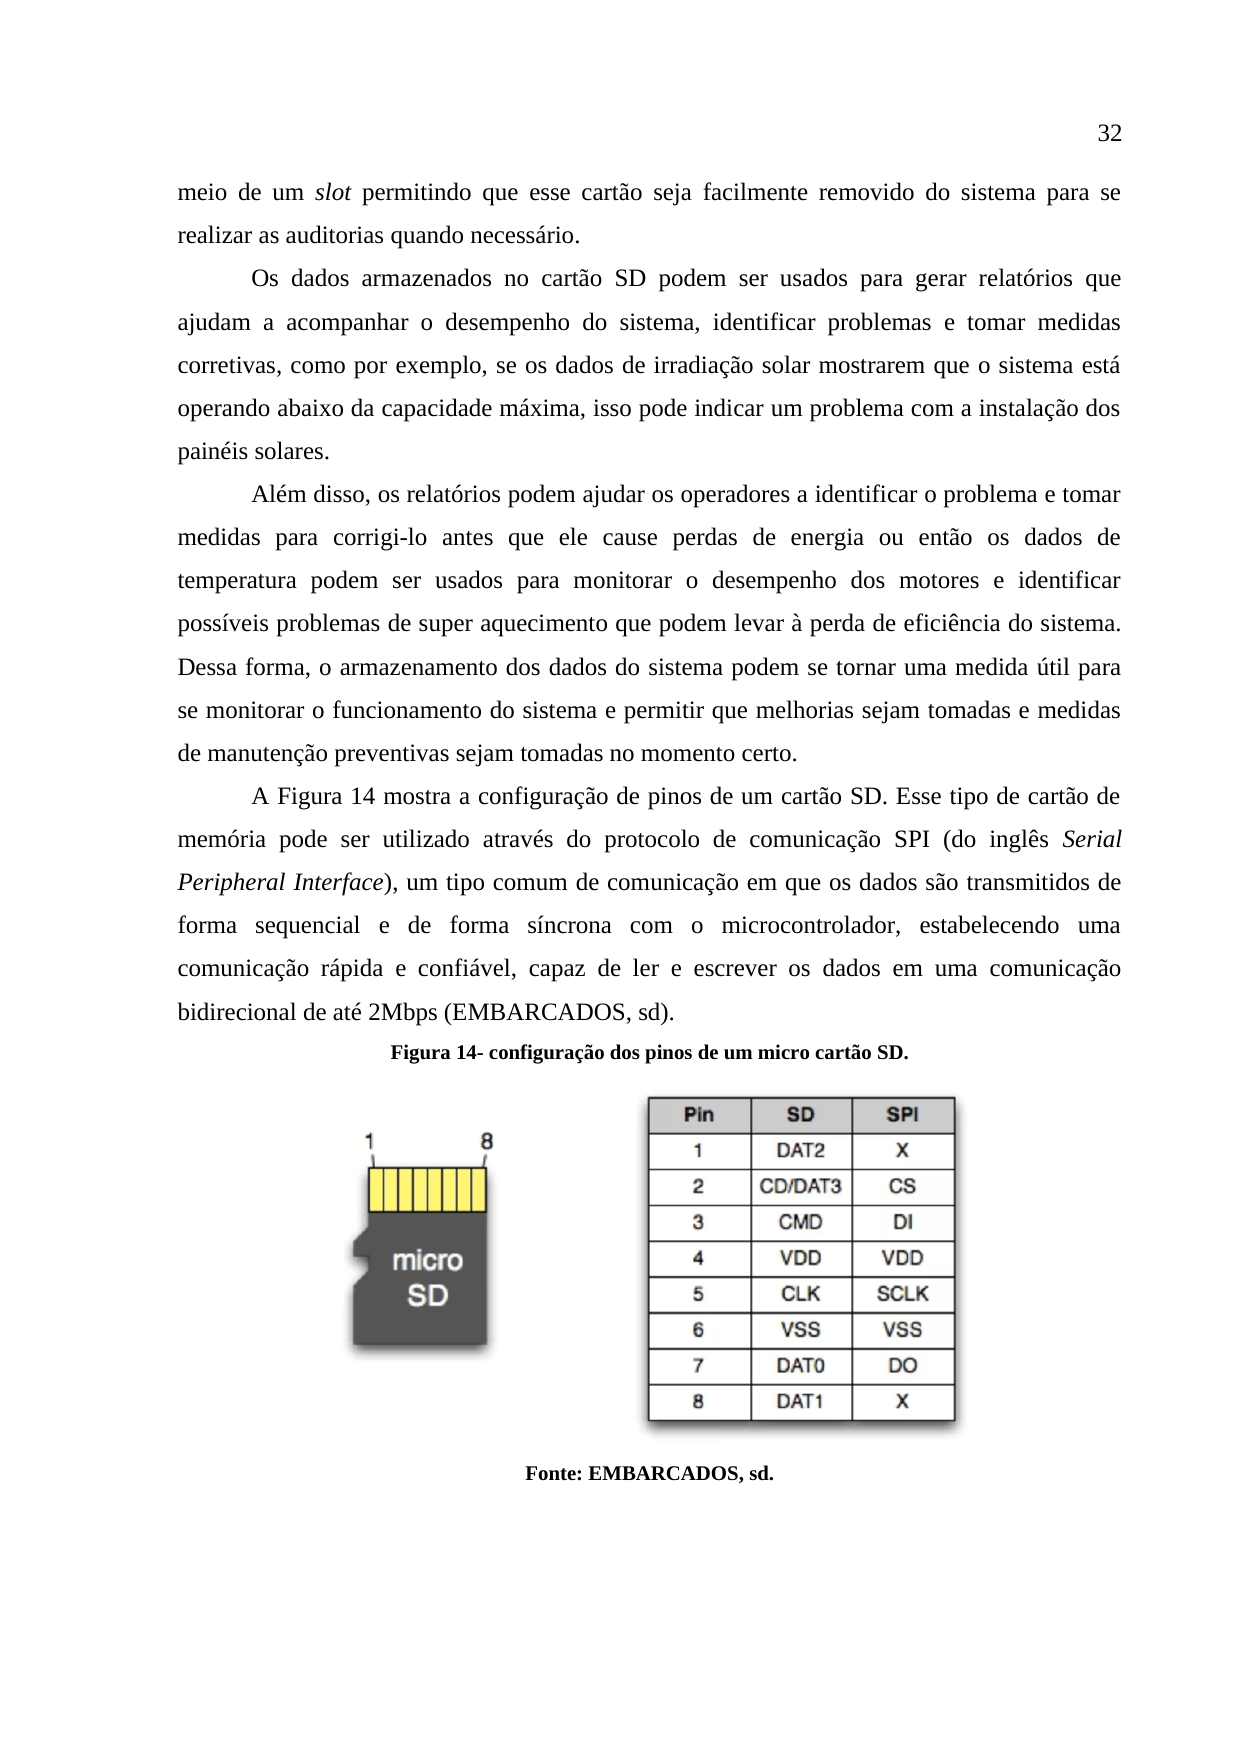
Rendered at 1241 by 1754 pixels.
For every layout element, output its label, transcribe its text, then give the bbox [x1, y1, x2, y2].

text Fonte: EMBARCADOS, sd. [177, 1461, 1122, 1485]
text A Figura 14 mostra a configuração de pinos de um cartão SD. Esse tipo de cartão de memória pode ser utilizado através do protocolo de comunicação SPI (do inglês Serial Peripheral Interface), um tipo comum de comunicação em que os dados são transmitidos de forma sequencial e de forma síncrona com o microcontrolador, estabelecendo uma comunicação rápida e confiável, capaz de ler e escrever os dados em uma comunicação bidirecional de até 2Mbps (EMBARCADOS, sd). [177, 781, 1122, 1025]
text Os dados armazenados no cartão SD podem ser usados para gerar relatórios que ajudam a acompanhar o desempenho do sistema, identificar problemas e tomar medidas corretivas, como por exemplo, se os dados de irradiação solar mostrarem que o sistema está operando abaixo da capacidade máxima, isso pode indicar um problema com a instalação dos painéis solares. [177, 263, 1122, 465]
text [177, 177, 1122, 249]
picture [331, 1082, 969, 1447]
text Além disso, os relatórios podem ajudar os operadores a identificar o problema e tomar medidas para corrigi-lo antes que ele cause perdas de energia ou então os dados de temperatura podem ser usados para monitorar o desempenho dos motores e identificar possíveis problemas de super aquecimento que podem levar à perda de eficiência do sistema. Dessa forma, o armazenamento dos dados do sistema podem se tornar uma medida útil para se monitorar o funcionamento do sistema e permitir que melhorias sejam tomadas e medidas de manutenção preventivas sejam tomadas no momento certo. [177, 479, 1122, 767]
text Figura 14- configuração dos pinos de um micro cartão SD. [177, 1040, 1122, 1064]
